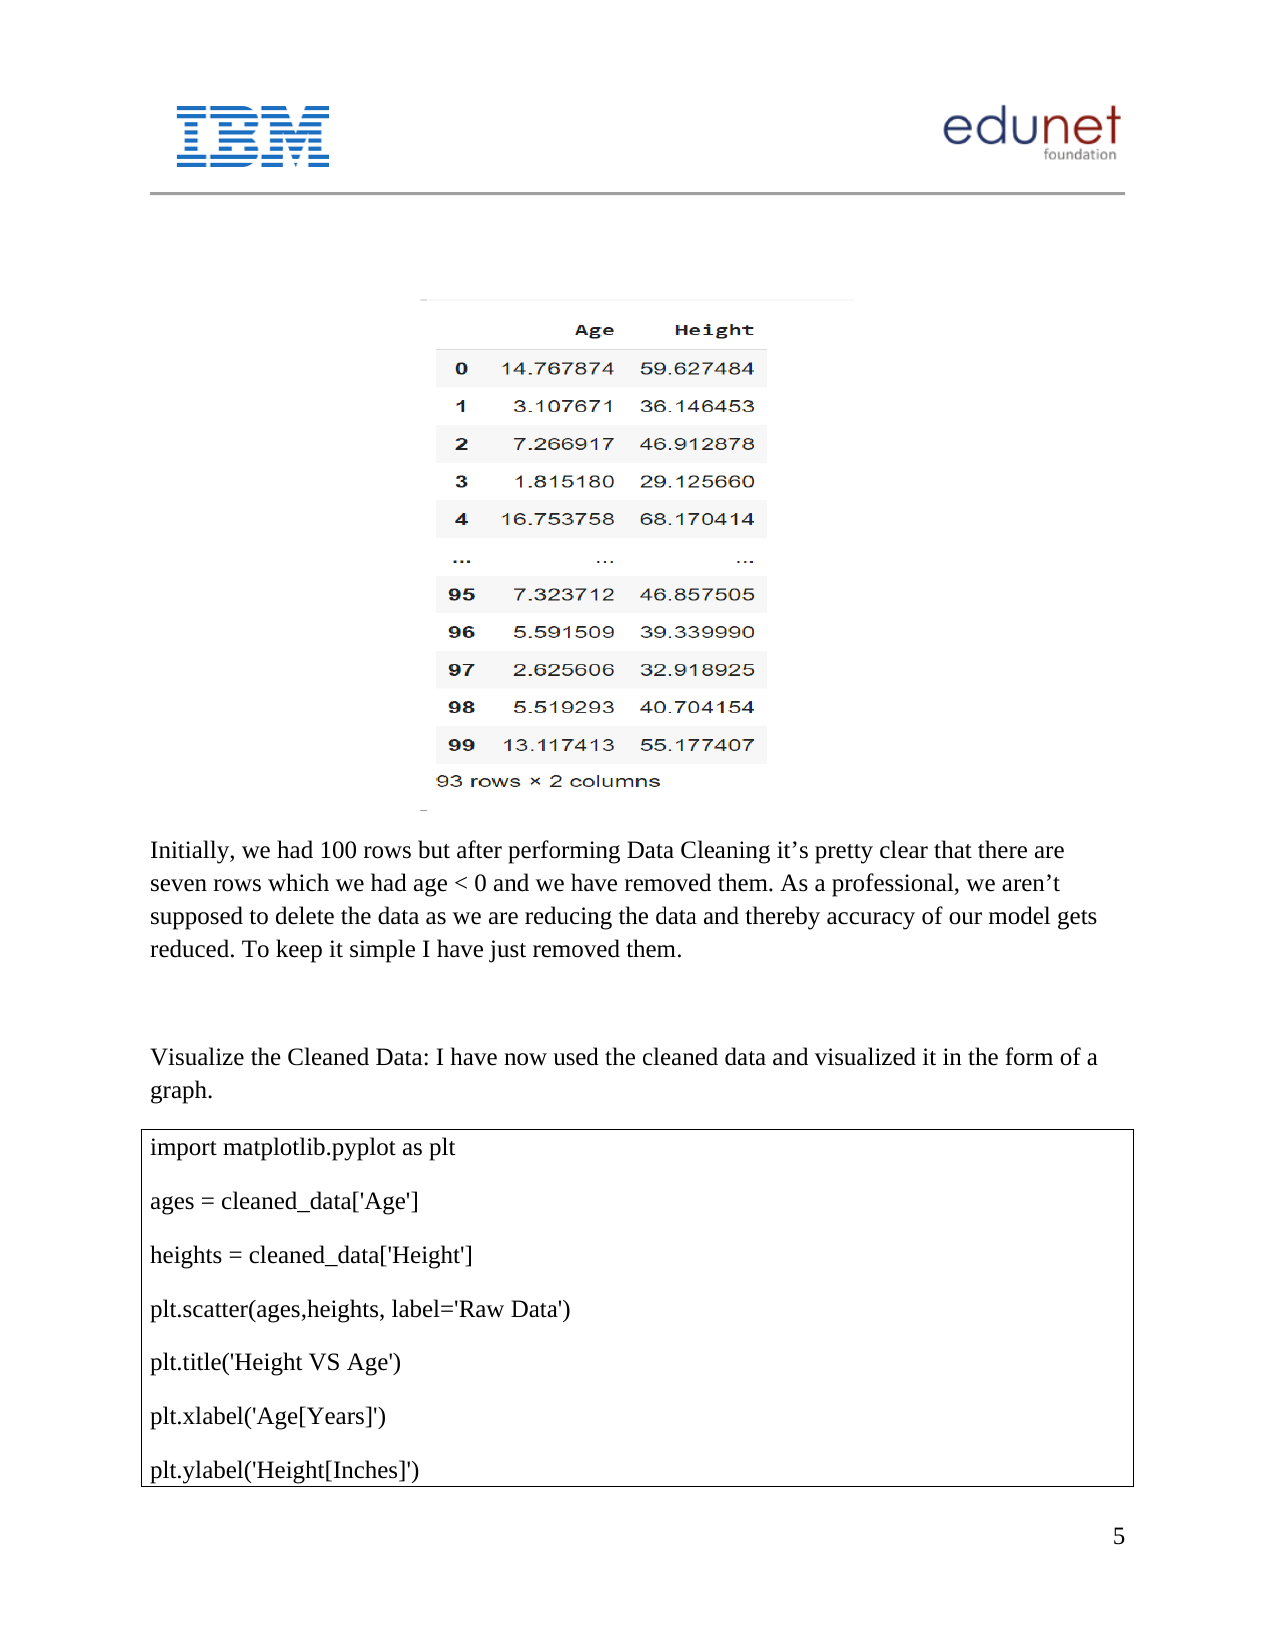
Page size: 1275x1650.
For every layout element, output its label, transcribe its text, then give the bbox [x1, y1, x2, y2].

text import matplotlib.pyplot as plt [142, 1130, 1133, 1161]
picture [176, 106, 329, 167]
text Initially, we had 100 rows but after performing Data Cleaning it’s pretty clear that there are seven rows which we had age < 0 and we have removed them. As a professional, we aren’t supposed to delete the data as we are reducing the data and thereby accuracy of our model gets reduced. To keep it simple I have just removed them. [150, 835, 1125, 963]
text plt.scatter(ages,heights, label='Raw Data') [142, 1291, 1133, 1322]
text plt.title('Height VS Age') [142, 1344, 1133, 1376]
text plt.xlabel('Age[Years]') [142, 1398, 1133, 1430]
text Visualize the Cleaned Data: I have now used the cleaned data and visualized it in the form of a graph. [150, 1042, 1125, 1104]
picture [941, 95, 1125, 167]
text plt.ylabel('Height[Inches]') [142, 1452, 1133, 1486]
text heights = cleaned_data['Height'] [142, 1237, 1133, 1268]
text ages = cleaned_data['Age'] [142, 1183, 1133, 1215]
picture [420, 299, 855, 811]
